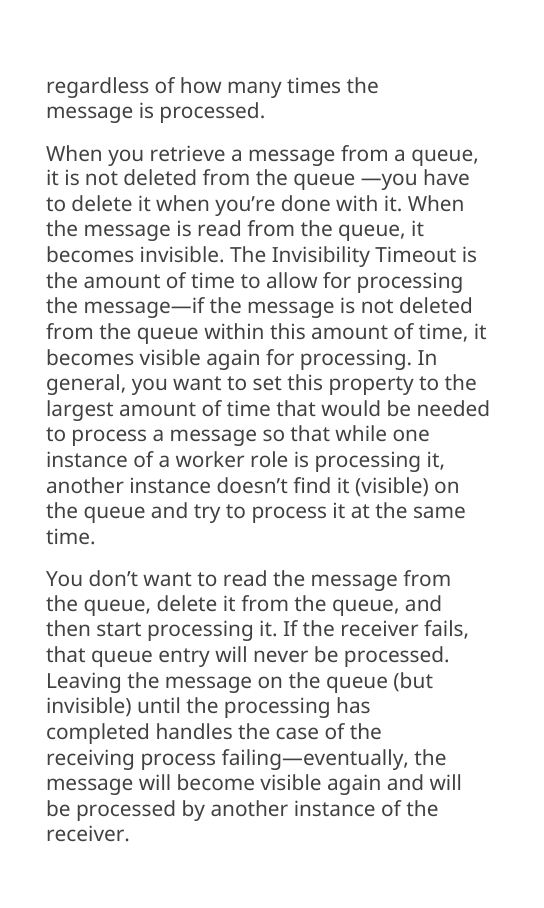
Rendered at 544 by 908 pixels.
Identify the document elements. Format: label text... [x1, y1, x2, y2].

text When you retrieve a message from a queue, it is not deleted from the queue —you have to delete it when you’re done with it. When the message is read from the queue, it becomes invisible. The Invisibility Timeout is the amount of time to allow for processing the message—if the message is not deleted from the queue within this amount of time, it becomes visible again for processing. In general, you want to set this property to the largest amount of time that would be needed to process a message so that while one instance of a worker role is processing it, another instance doesn’t find it (visible) on the queue and try to process it at the same time. [46, 141, 495, 550]
text regardless of how many times the message is processed. [46, 73, 462, 125]
text You don’t want to read the message from the queue, delete it from the queue, and then start processing it. If the receiver fails, that queue entry will never be processed. Leaving the message on the queue (but invisible) until the processing has completed handles the case of the receiving process failing—eventually, the message will become visible again and will be processed by another instance of the receiver. [46, 566, 476, 848]
